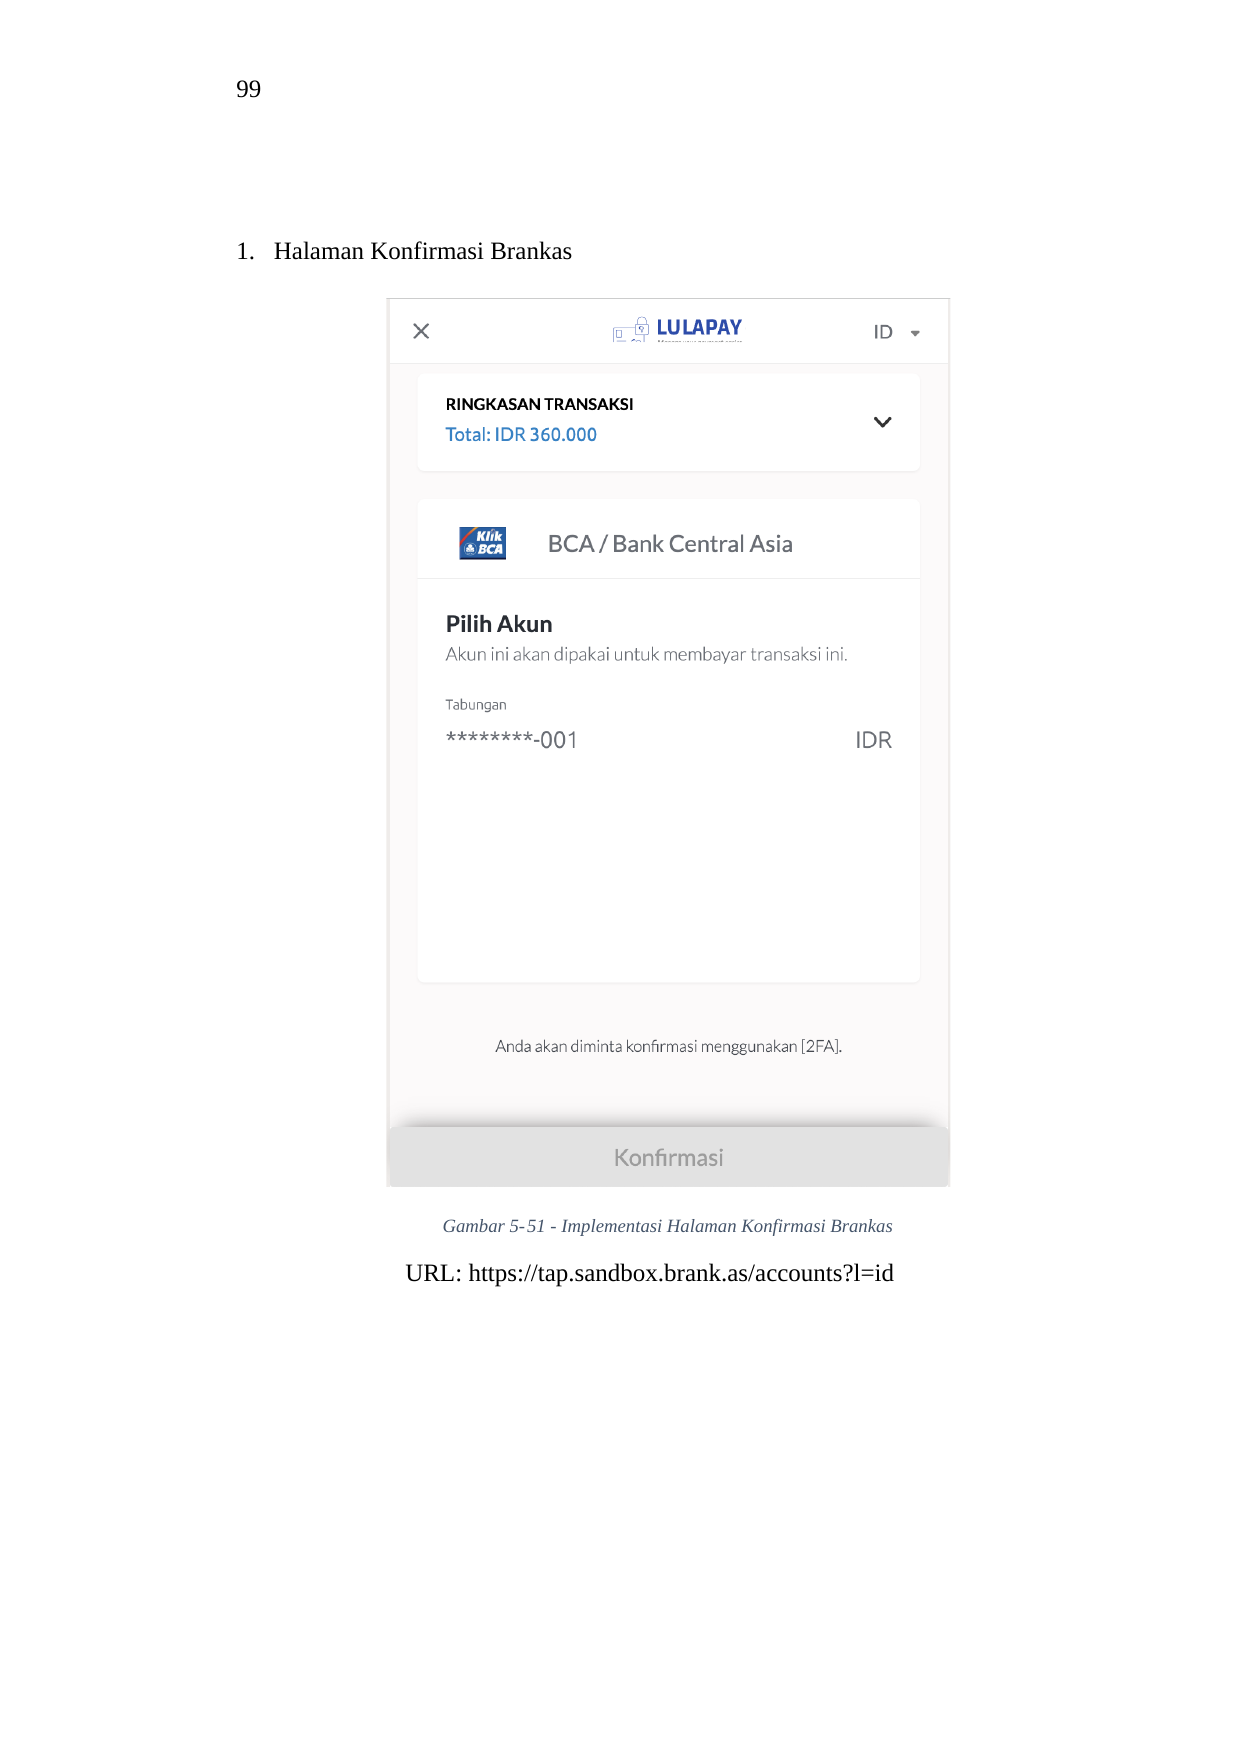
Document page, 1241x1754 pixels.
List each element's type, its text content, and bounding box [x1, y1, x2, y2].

text Gambar 5-18 - Implementasi Halaman Konfirmasi Brankas [236, 1215, 1063, 1237]
picture [386, 293, 951, 1187]
list Halaman Konfirmasi Brankas [236, 236, 1063, 265]
text URL: https://tap.sandbox.brank.as/accounts?l=id [236, 1258, 1063, 1287]
